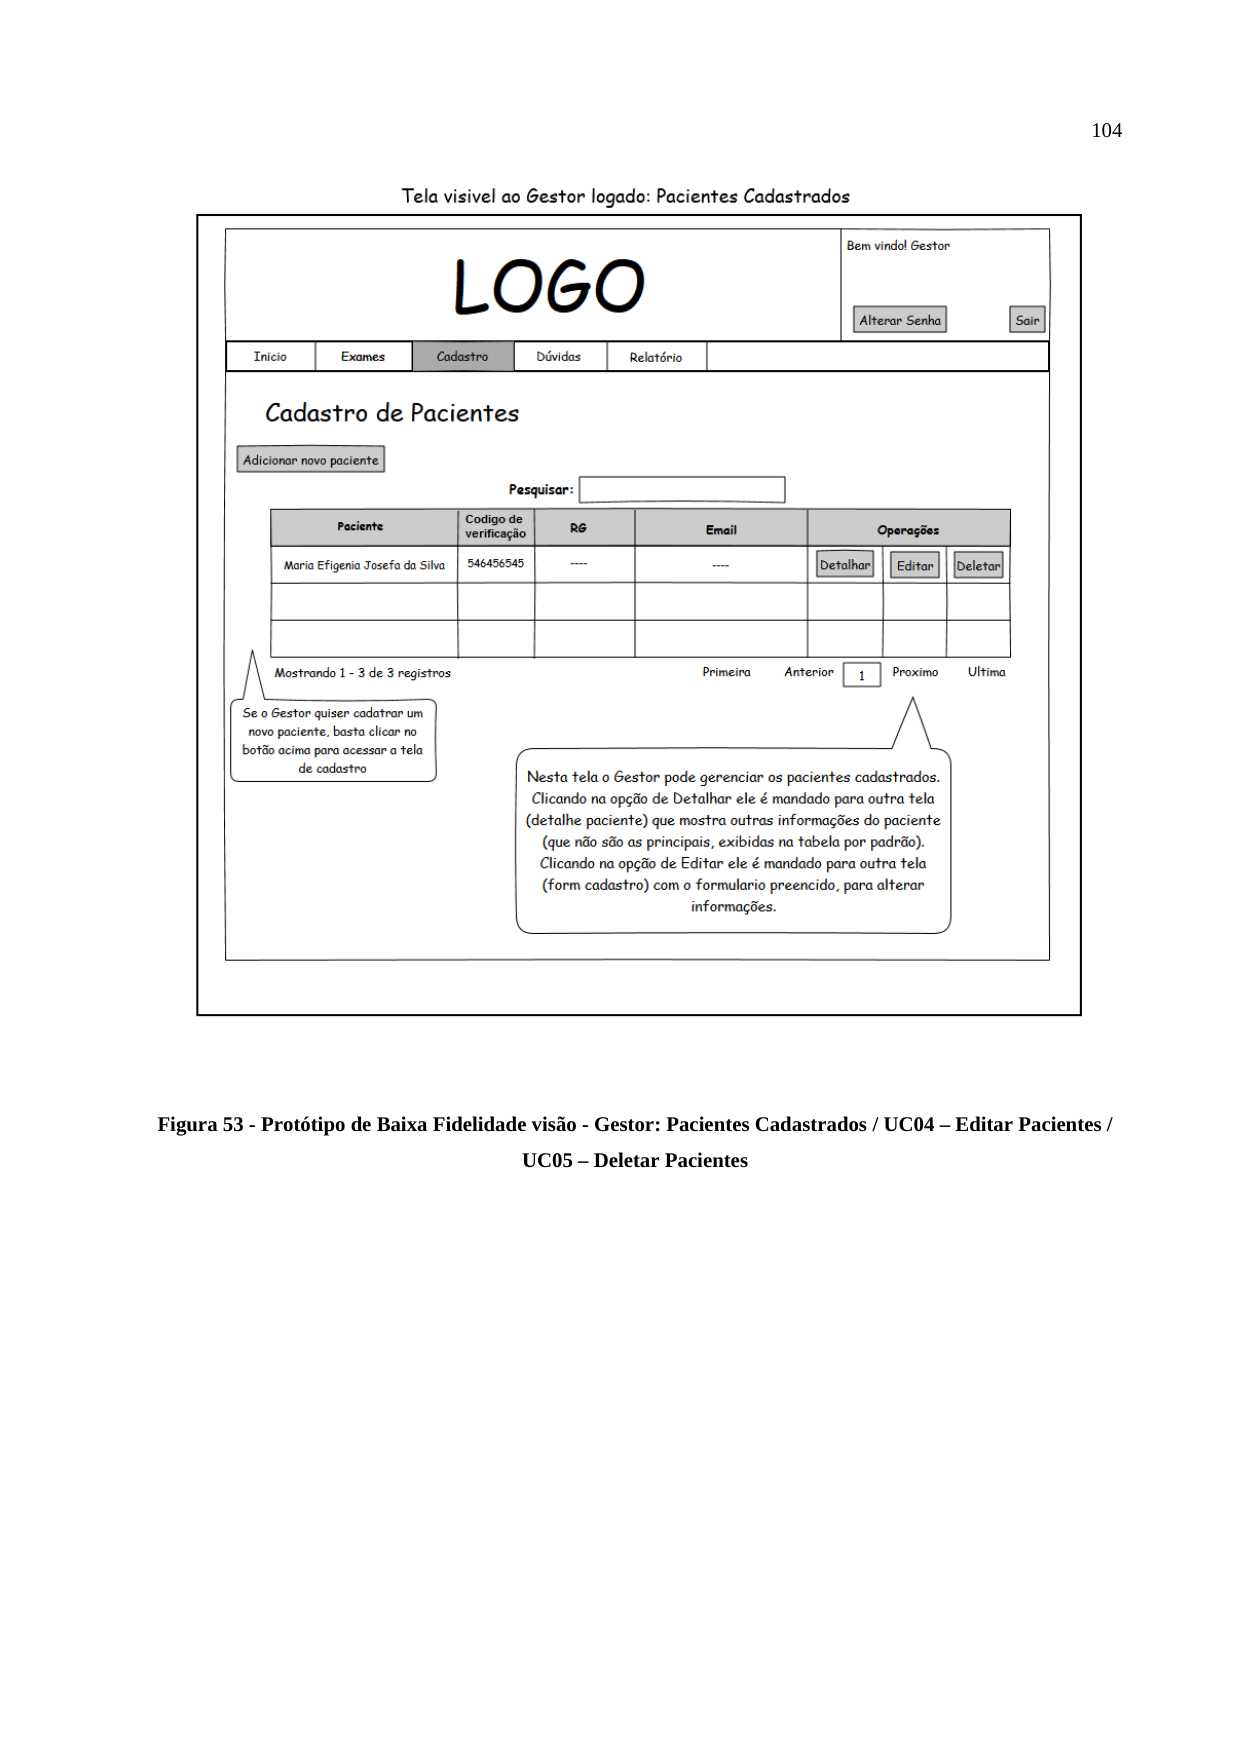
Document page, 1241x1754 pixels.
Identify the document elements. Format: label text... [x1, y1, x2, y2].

picture [147, 177, 1122, 1085]
